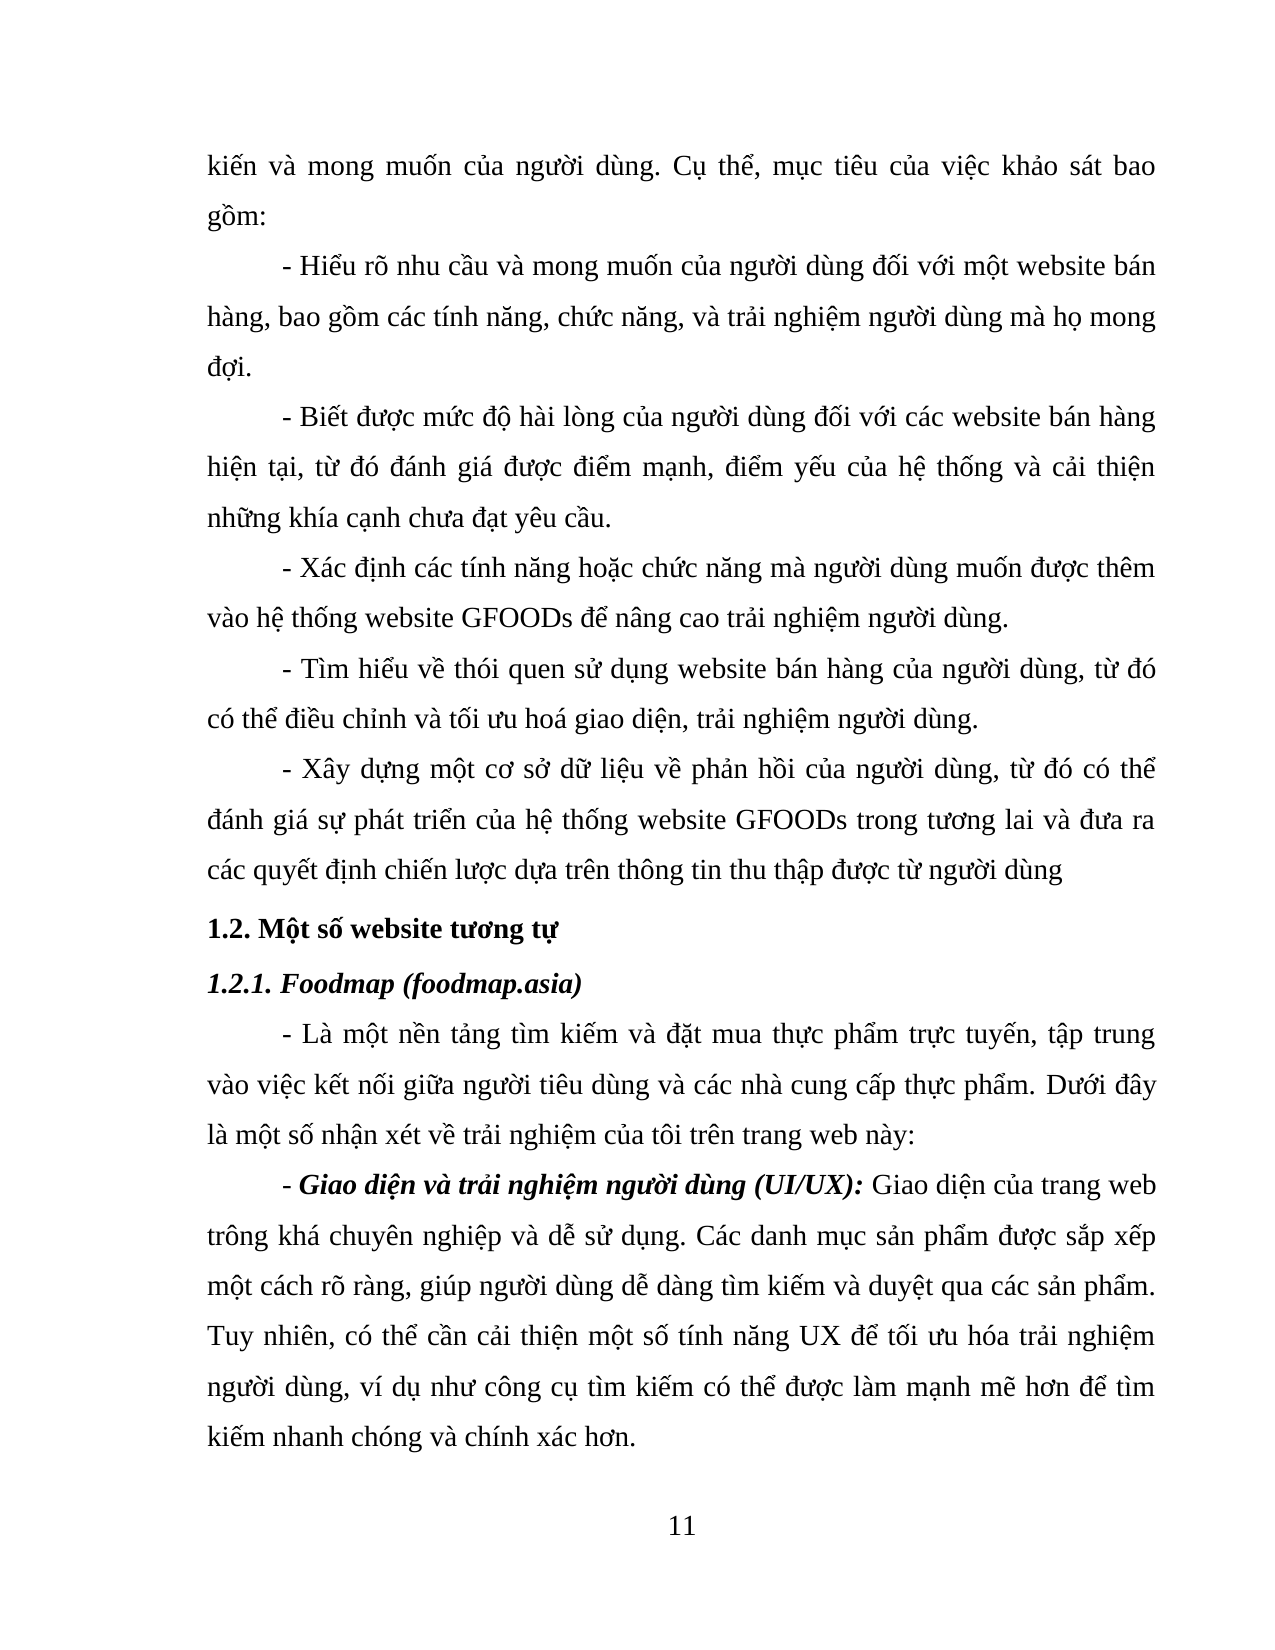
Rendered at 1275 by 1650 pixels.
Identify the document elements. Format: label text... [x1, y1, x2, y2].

text - Xác định các tính năng hoặc chức năng mà người dùng muốn được thêm vào hệ thống website GFOODs để nâng cao trải nghiệm người dùng. [207, 550, 1157, 634]
text - Giao diện và trải nghiệm người dùng (UI/UX): Giao diện của trang web trông khá chuyên nghiệp và dễ sử dụng. Các danh mục sản phẩm được sắp xếp một cách rõ ràng, giúp người dùng dễ dàng tìm kiếm và duyệt qua các sản phẩm. Tuy nhiên, có thể cần cải thiện một số tính năng UX để tối ưu hóa trải nghiệm người dùng, ví dụ như công cụ tìm kiếm có thể được làm mạnh mẽ hơn để tìm kiếm nhanh chóng và chính xác hơn. [207, 1167, 1157, 1452]
subtitle 1.2.1. Foodmap (foodmap.asia) [207, 966, 1157, 1000]
text - Là một nền tảng tìm kiếm và đặt mua thực phẩm trực tuyến, tập trung vào việc kết nối giữa người tiêu dùng và các nhà cung cấp thực phẩm. Dưới đây là một số nhận xét về trải nghiệm của tôi trên trang web này: [207, 1016, 1157, 1151]
text - Biết được mức độ hài lòng của người dùng đối với các website bán hàng hiện tại, từ đó đánh giá được điểm mạnh, điểm yếu của hệ thống và cải thiện những khía cạnh chưa đạt yêu cầu. [207, 399, 1157, 533]
text - Xây dựng một cơ sở dữ liệu về phản hồi của người dùng, từ đó có thể đánh giá sự phát triển của hệ thống website GFOODs trong tương lai và đưa ra các quyết định chiến lược dựa trên thông tin thu thập được từ người dùng [207, 751, 1157, 886]
subtitle 1.2. Một số website tương tự [207, 912, 1157, 945]
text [207, 148, 1157, 232]
text - Tìm hiểu về thói quen sử dụng website bán hàng của người dùng, từ đó có thể điều chỉnh và tối ưu hoá giao diện, trải nghiệm người dùng. [207, 651, 1157, 735]
text - Hiểu rõ nhu cầu và mong muốn của người dùng đối với một website bán hàng, bao gồm các tính năng, chức năng, và trải nghiệm người dùng mà họ mong đợi. [207, 248, 1157, 382]
